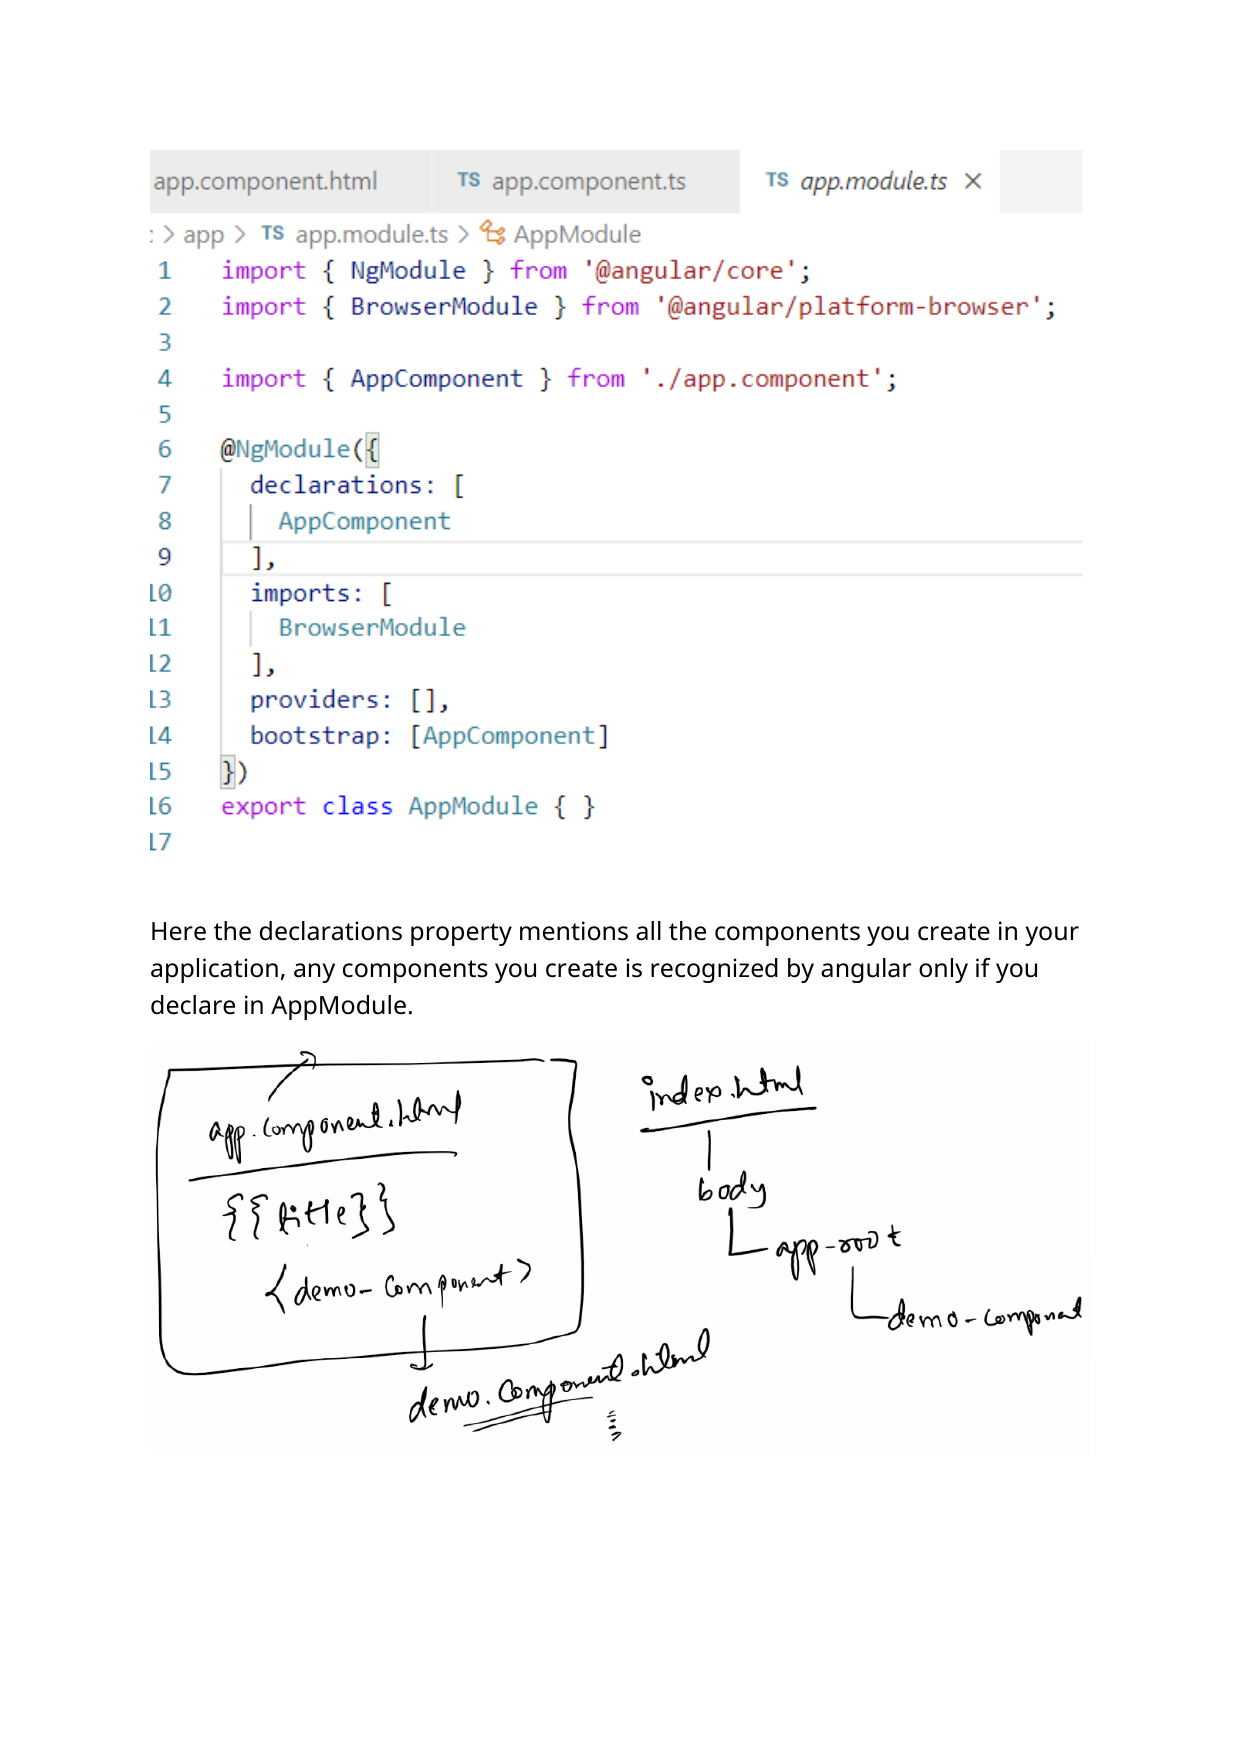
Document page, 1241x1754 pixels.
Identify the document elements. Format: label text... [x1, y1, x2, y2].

text Here the declarations property mentions all the components you create in your application, any components you create is recognized by angular only if you declare in AppModule. [150, 914, 1090, 1022]
picture [150, 1041, 1090, 1455]
picture [150, 150, 1083, 896]
